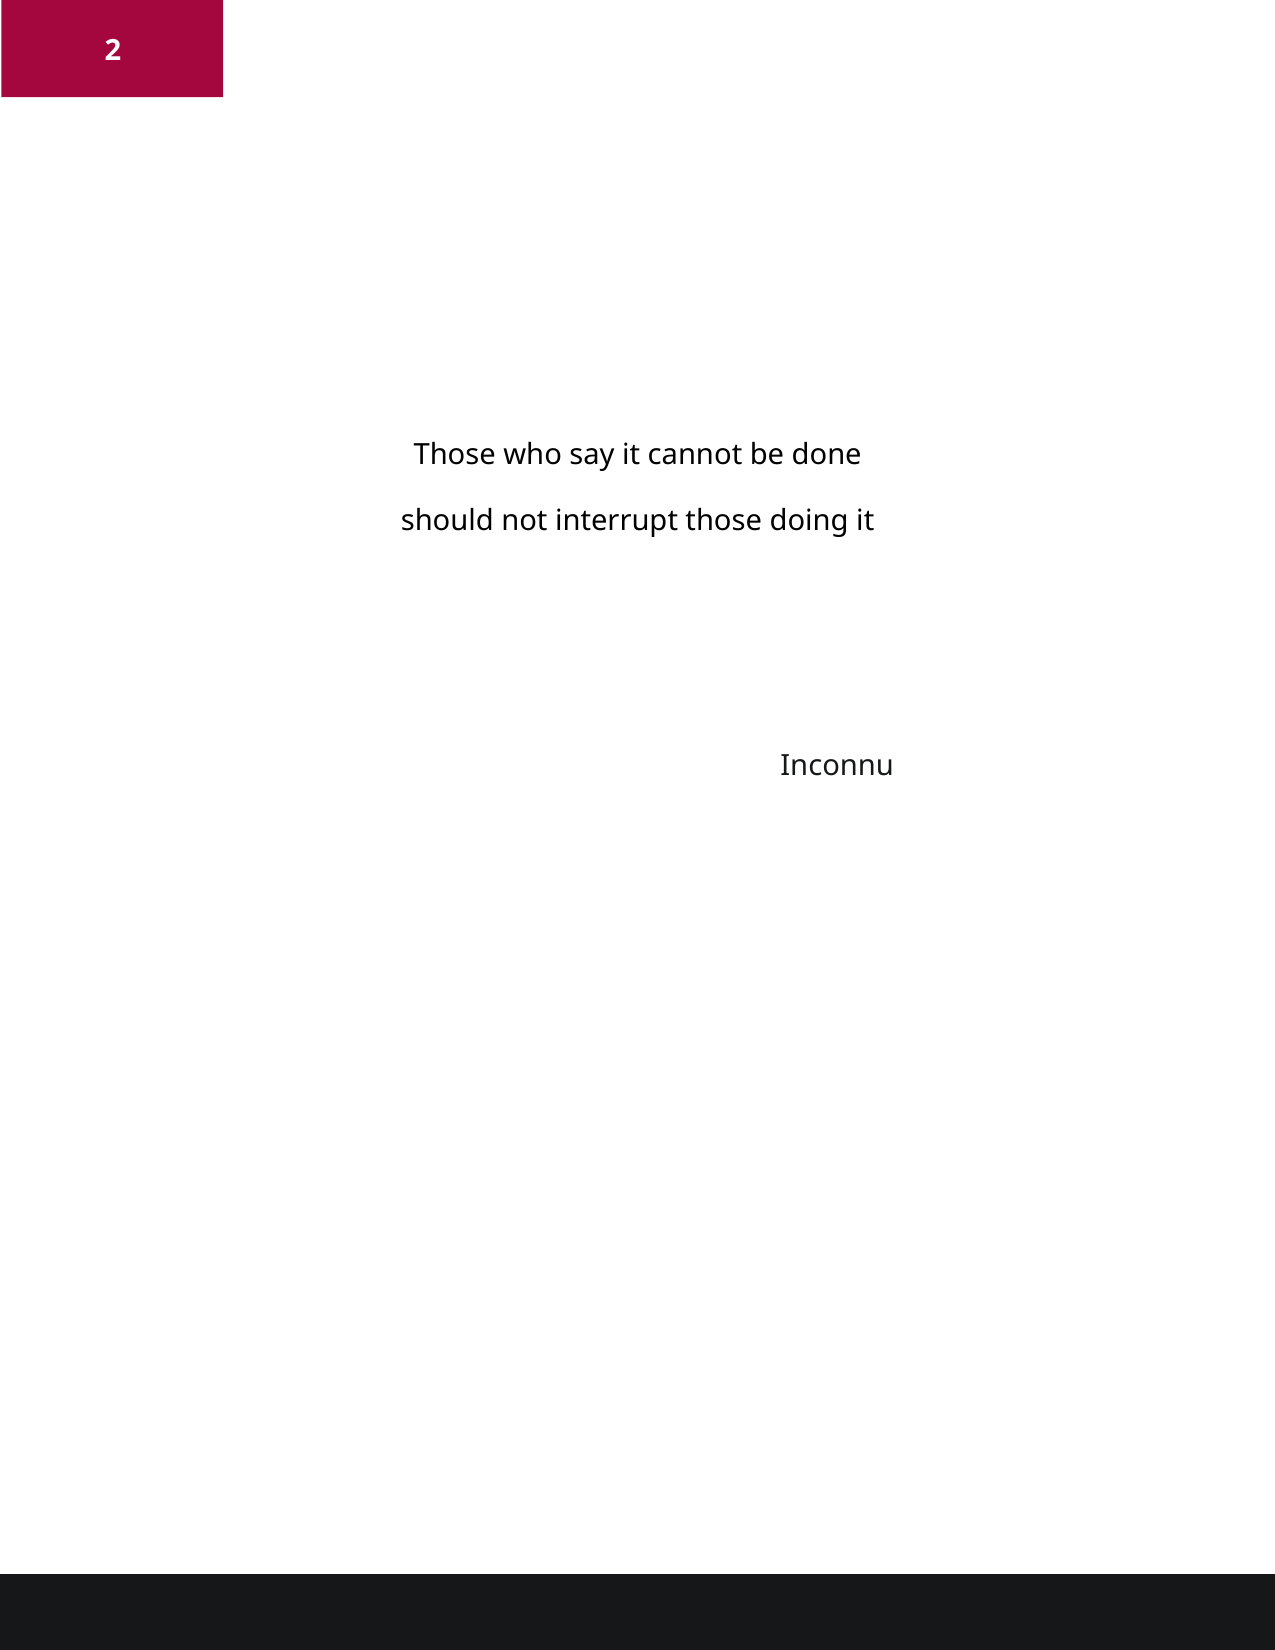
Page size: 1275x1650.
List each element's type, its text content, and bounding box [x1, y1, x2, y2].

text Inconnu [120, 745, 1155, 784]
text Those who say it cannot be done [120, 433, 1155, 473]
text should not interrupt those doing it [120, 500, 1155, 539]
